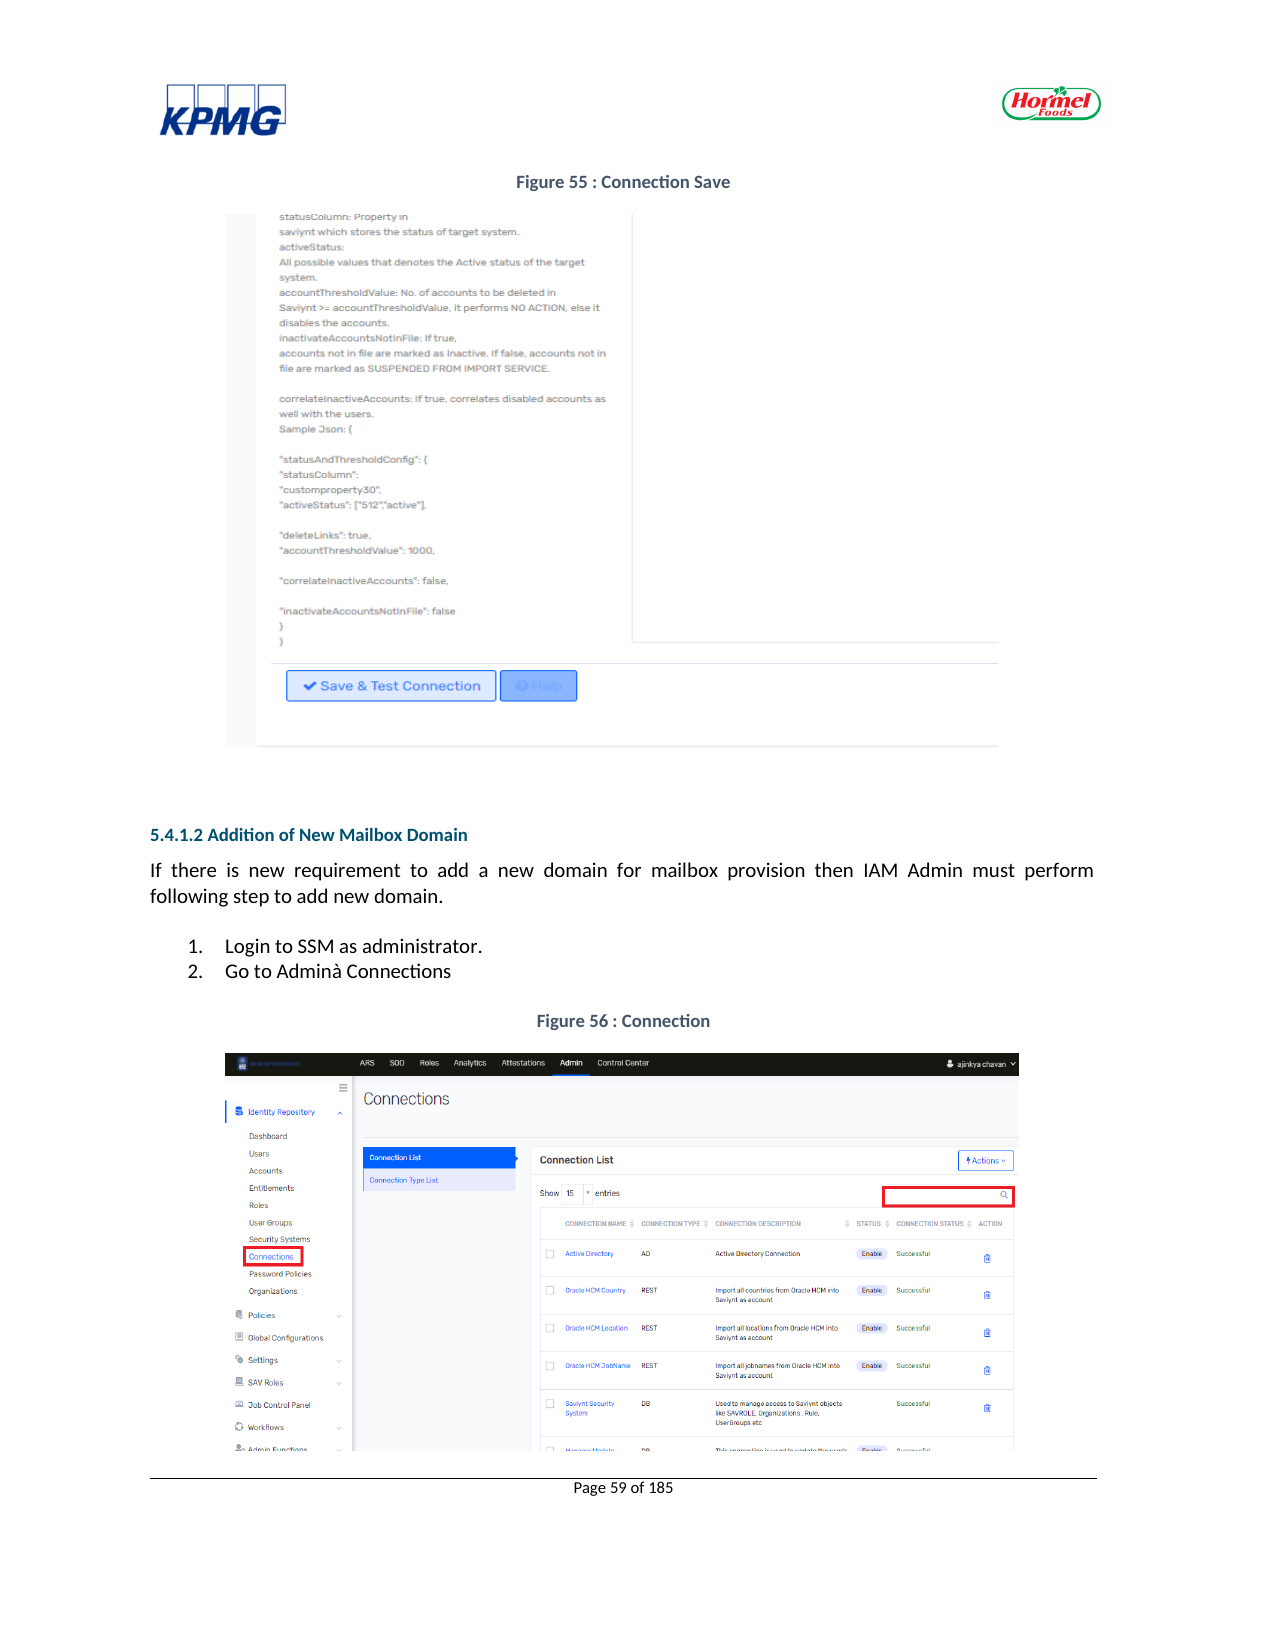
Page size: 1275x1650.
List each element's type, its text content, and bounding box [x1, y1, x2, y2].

picture [988, 77, 1114, 140]
text Figure 56 : Connection [150, 1009, 1097, 1032]
text Figure 55 : Connection Save [150, 171, 1097, 194]
list Go to Adminà Connections [187, 959, 1097, 984]
subtitle Addition of New Mailbox Domain [150, 823, 1097, 846]
list Login to SSM as administrator. [187, 933, 1097, 959]
text If there is new requirement to add a new domain for mailbox provision then IAM Admin must perform following step to add new domain. [150, 857, 1097, 908]
picture [225, 214, 999, 748]
picture [225, 1053, 1019, 1451]
picture [150, 75, 302, 146]
